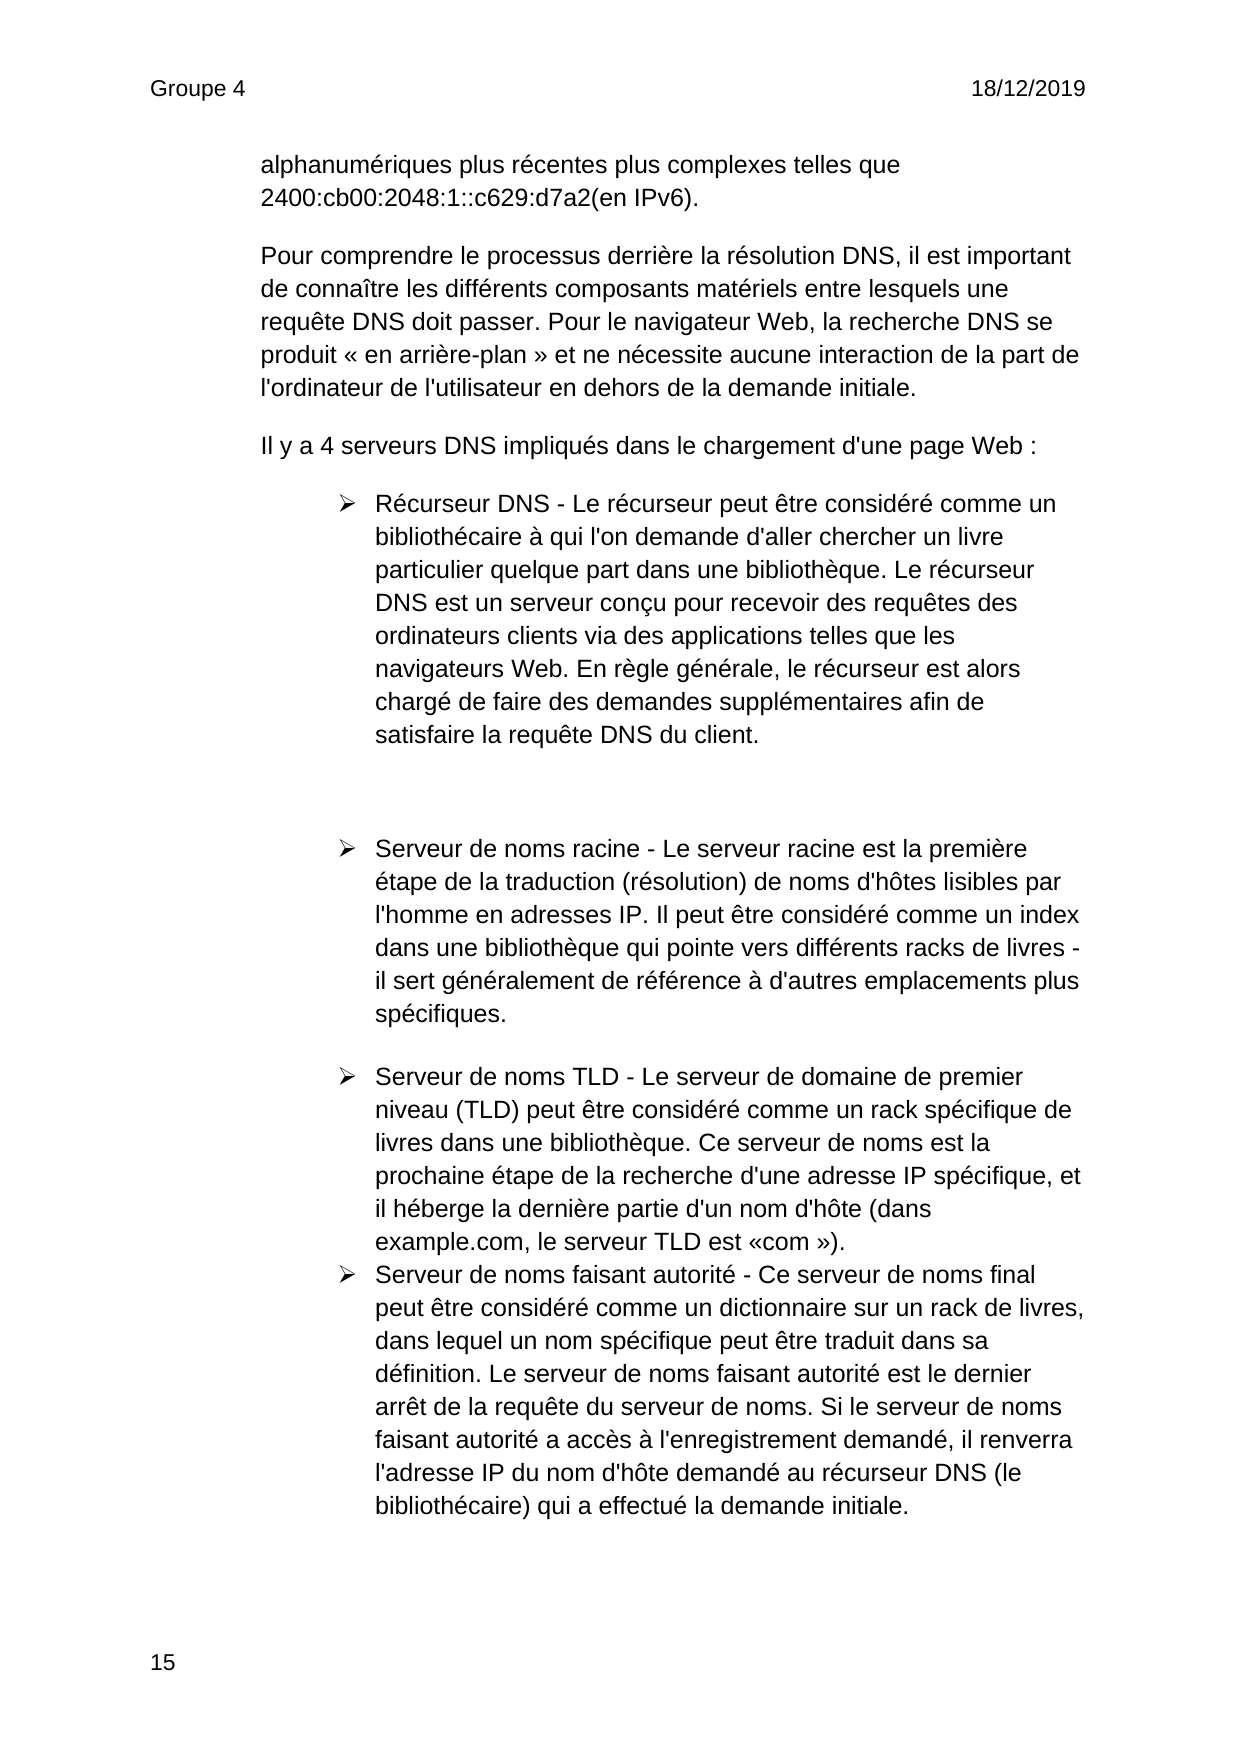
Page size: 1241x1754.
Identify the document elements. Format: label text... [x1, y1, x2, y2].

list Serveur de noms faisant autorité - Ce serveur de noms final peut être considéré comme un dictionnaire sur un rack de livres, dans lequel un nom spécifique peut être traduit dans sa définition. Le serveur de noms faisant autorité est le dernier arrêt de la requête du serveur de noms. Si le serveur de noms faisant autorité a accès à l'enregistrement demandé, il renverra l'adresse IP du nom d'hôte demandé au récurseur DNS (le bibliothécaire) qui a effectué la demande initiale. [337, 1260, 1090, 1520]
list Récurseur DNS - Le récurseur peut être considéré comme un bibliothécaire à qui l'on demande d'aller chercher un livre particulier quelque part dans une bibliothèque. Le récurseur DNS est un serveur conçu pour recevoir des requêtes des ordinateurs clients via des applications telles que les navigateurs Web. En règle générale, le récurseur est alors chargé de faire des demandes supplémentaires afin de satisfaire la requête DNS du client. [337, 489, 1090, 749]
text Il y a 4 serveurs DNS impliqués dans le chargement d'une page Web : [260, 431, 1090, 460]
list Serveur de noms TLD - Le serveur de domaine de premier niveau (TLD) peut être considéré comme un rack spécifique de livres dans une bibliothèque. Ce serveur de noms est la prochaine étape de la recherche d'une adresse IP spécifique, et il héberge la dernière partie d'un nom d'hôte (dans example.com, le serveur TLD est «com »). [337, 1062, 1090, 1256]
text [260, 150, 1090, 212]
list Serveur de noms racine - Le serveur racine est la première étape de la traduction (résolution) de noms d'hôtes lisibles par l'homme en adresses IP. Il peut être considéré comme un index dans une bibliothèque qui pointe vers différents racks de livres - il sert généralement de référence à d'autres emplacements plus spécifiques. [337, 834, 1090, 1058]
text Pour comprendre le processus derrière la résolution DNS, il est important de connaître les différents composants matériels entre lesquels une requête DNS doit passer. Pour le navigateur Web, la recherche DNS se produit « en arrière-plan » et ne nécessite aucune interaction de la part de l'ordinateur de l'utilisateur en dehors de la demande initiale. [260, 241, 1090, 402]
